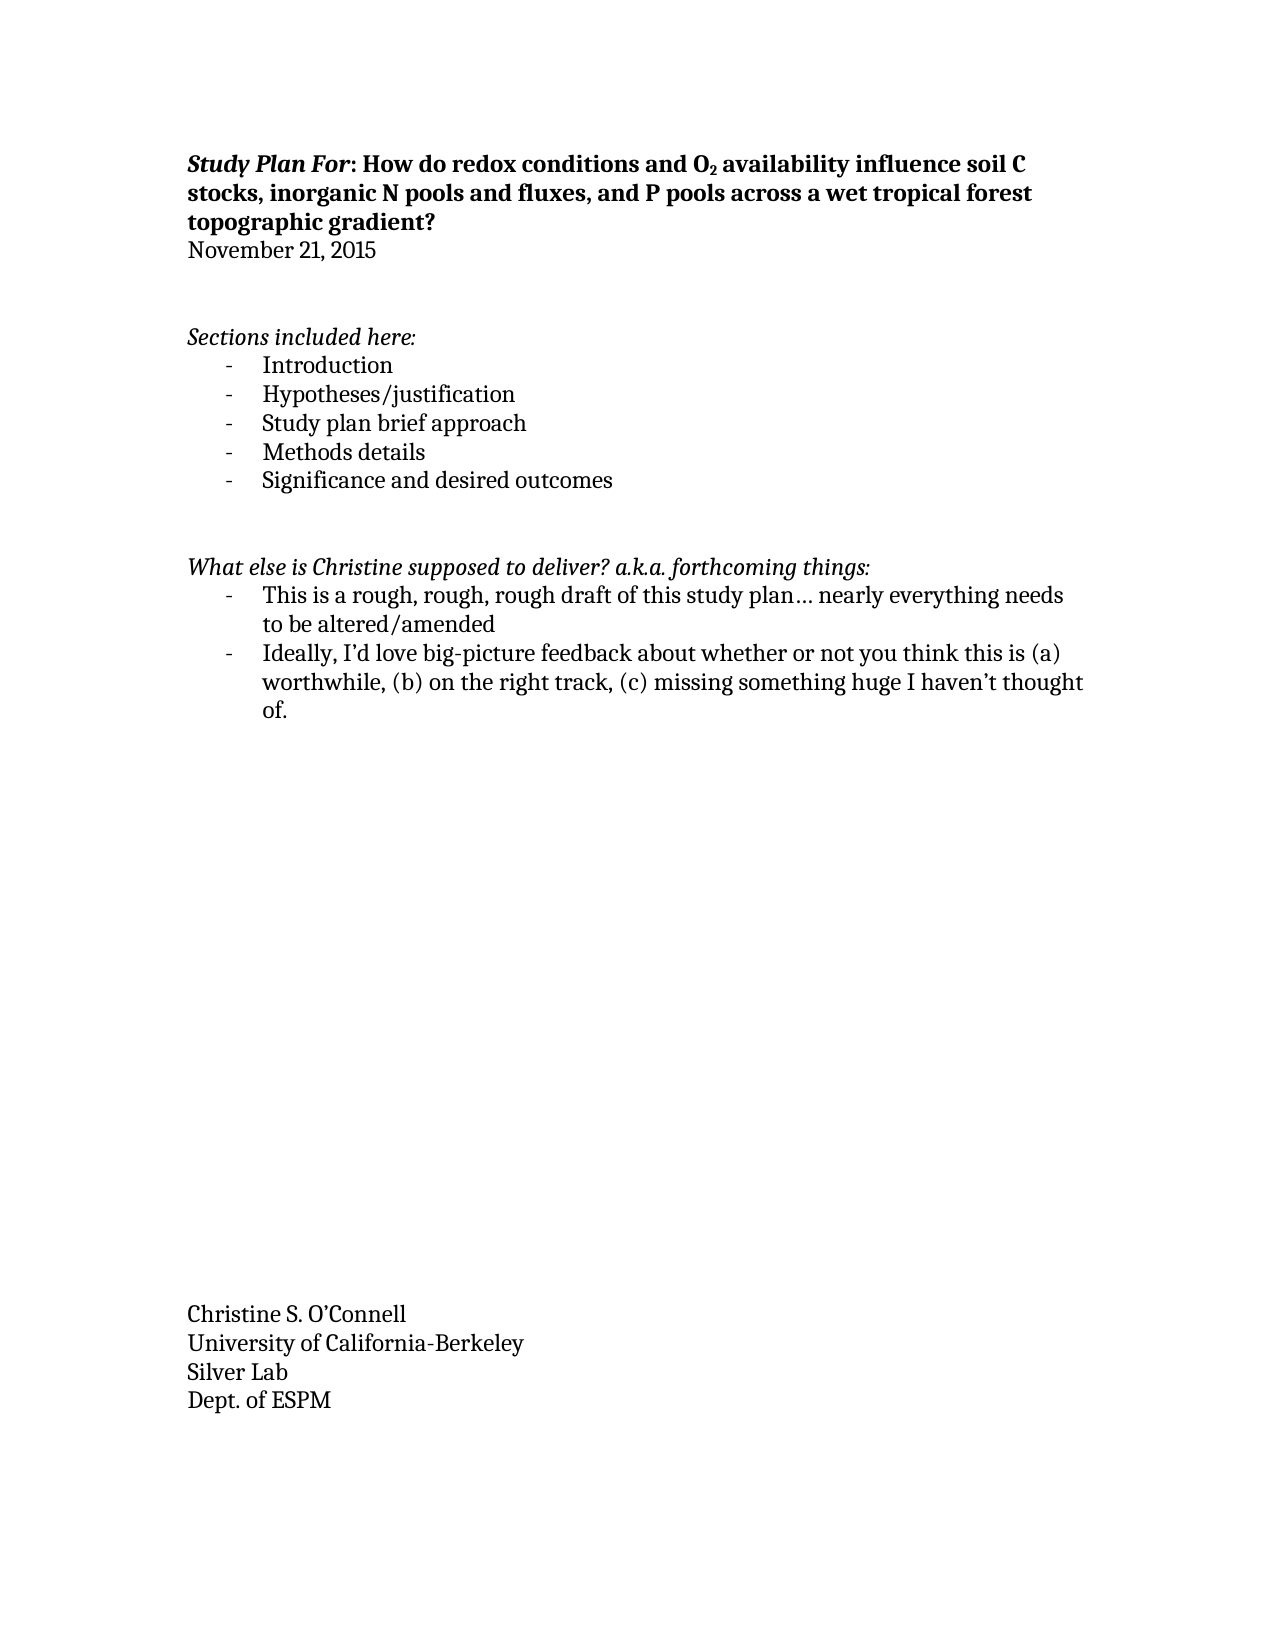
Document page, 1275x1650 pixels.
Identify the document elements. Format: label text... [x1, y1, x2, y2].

list Hypotheses/justification [225, 380, 1087, 409]
list Significance and desired outcomes [225, 466, 1087, 495]
list This is a rough, rough, rough draft of this study plan… nearly everything needs to be altered/amended [225, 581, 1087, 639]
text Study Plan For: How do redox conditions and O2 availability influence soil C stocks, inorganic N pools and fluxes, and P pools across a wet tropical forest topographic gradient? [187, 150, 1087, 236]
text November 21, 2015 [187, 236, 1087, 265]
text Silver Lab [187, 1357, 1087, 1386]
text Christine S. O’Connell [187, 1300, 1087, 1329]
list Study plan brief approach [225, 409, 1087, 437]
list Introduction [225, 351, 1087, 380]
list Ideally, I’d love big-picture feedback about whether or not you think this is (a) worthwhile, (b) on the right track, (c) missing something huge I haven’t thought of. [225, 639, 1087, 725]
text Dept. of ESPM [187, 1386, 1087, 1415]
text What else is Christine supposed to deliver? a.k.a. forthcoming things: [187, 552, 1087, 581]
text University of California-Berkeley [187, 1329, 1087, 1357]
list Methods details [225, 437, 1087, 466]
text Sections included here: [187, 322, 1087, 351]
